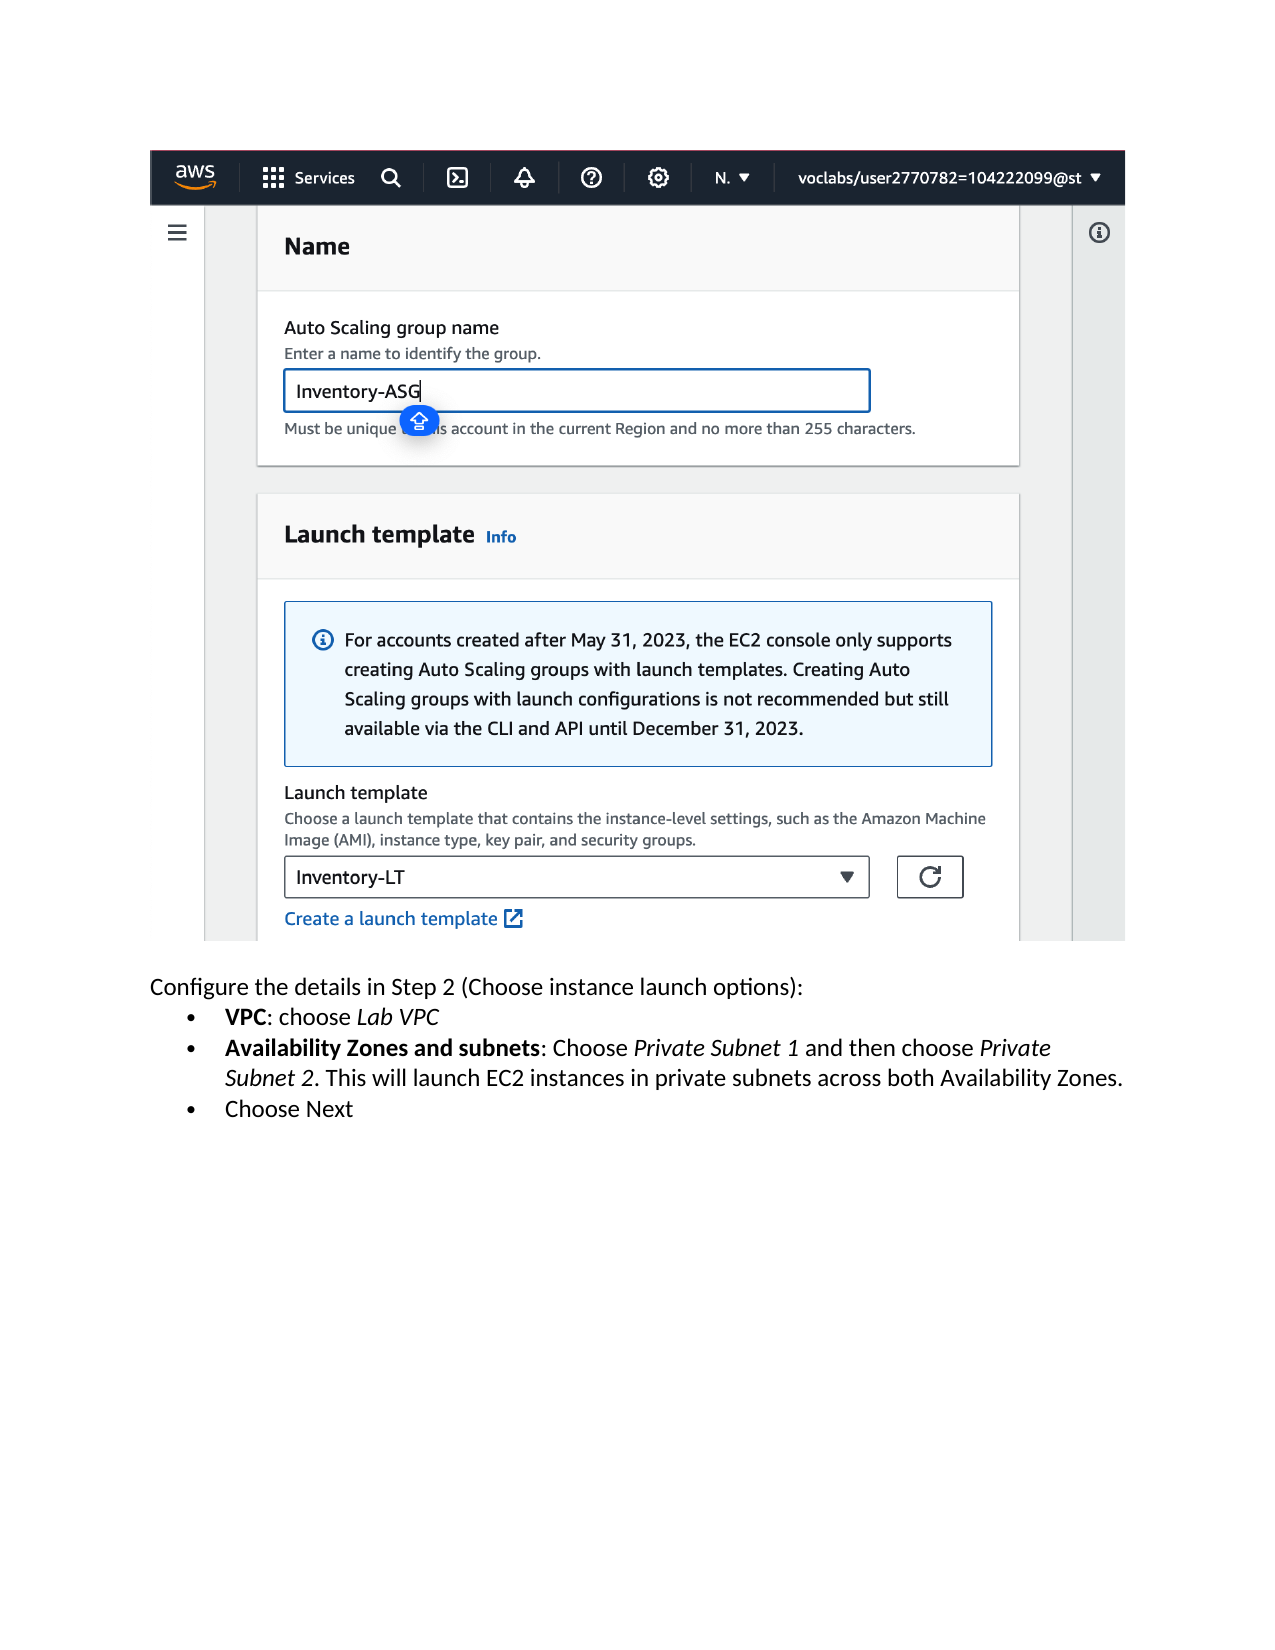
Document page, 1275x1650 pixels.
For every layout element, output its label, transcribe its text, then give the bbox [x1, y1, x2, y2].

list VPC: choose Lab VPC [187, 1001, 1125, 1032]
list Choose Next [187, 1093, 1125, 1123]
text Configure the details in Step 2 (Choose instance launch options): [150, 971, 1125, 1001]
picture [150, 150, 1125, 941]
list Availability Zones and subnets: Choose Private Subnet 1 and then choose Private Subnet 2. This will launch EC2 instances in private subnets across both Availability Zones. [187, 1032, 1125, 1093]
